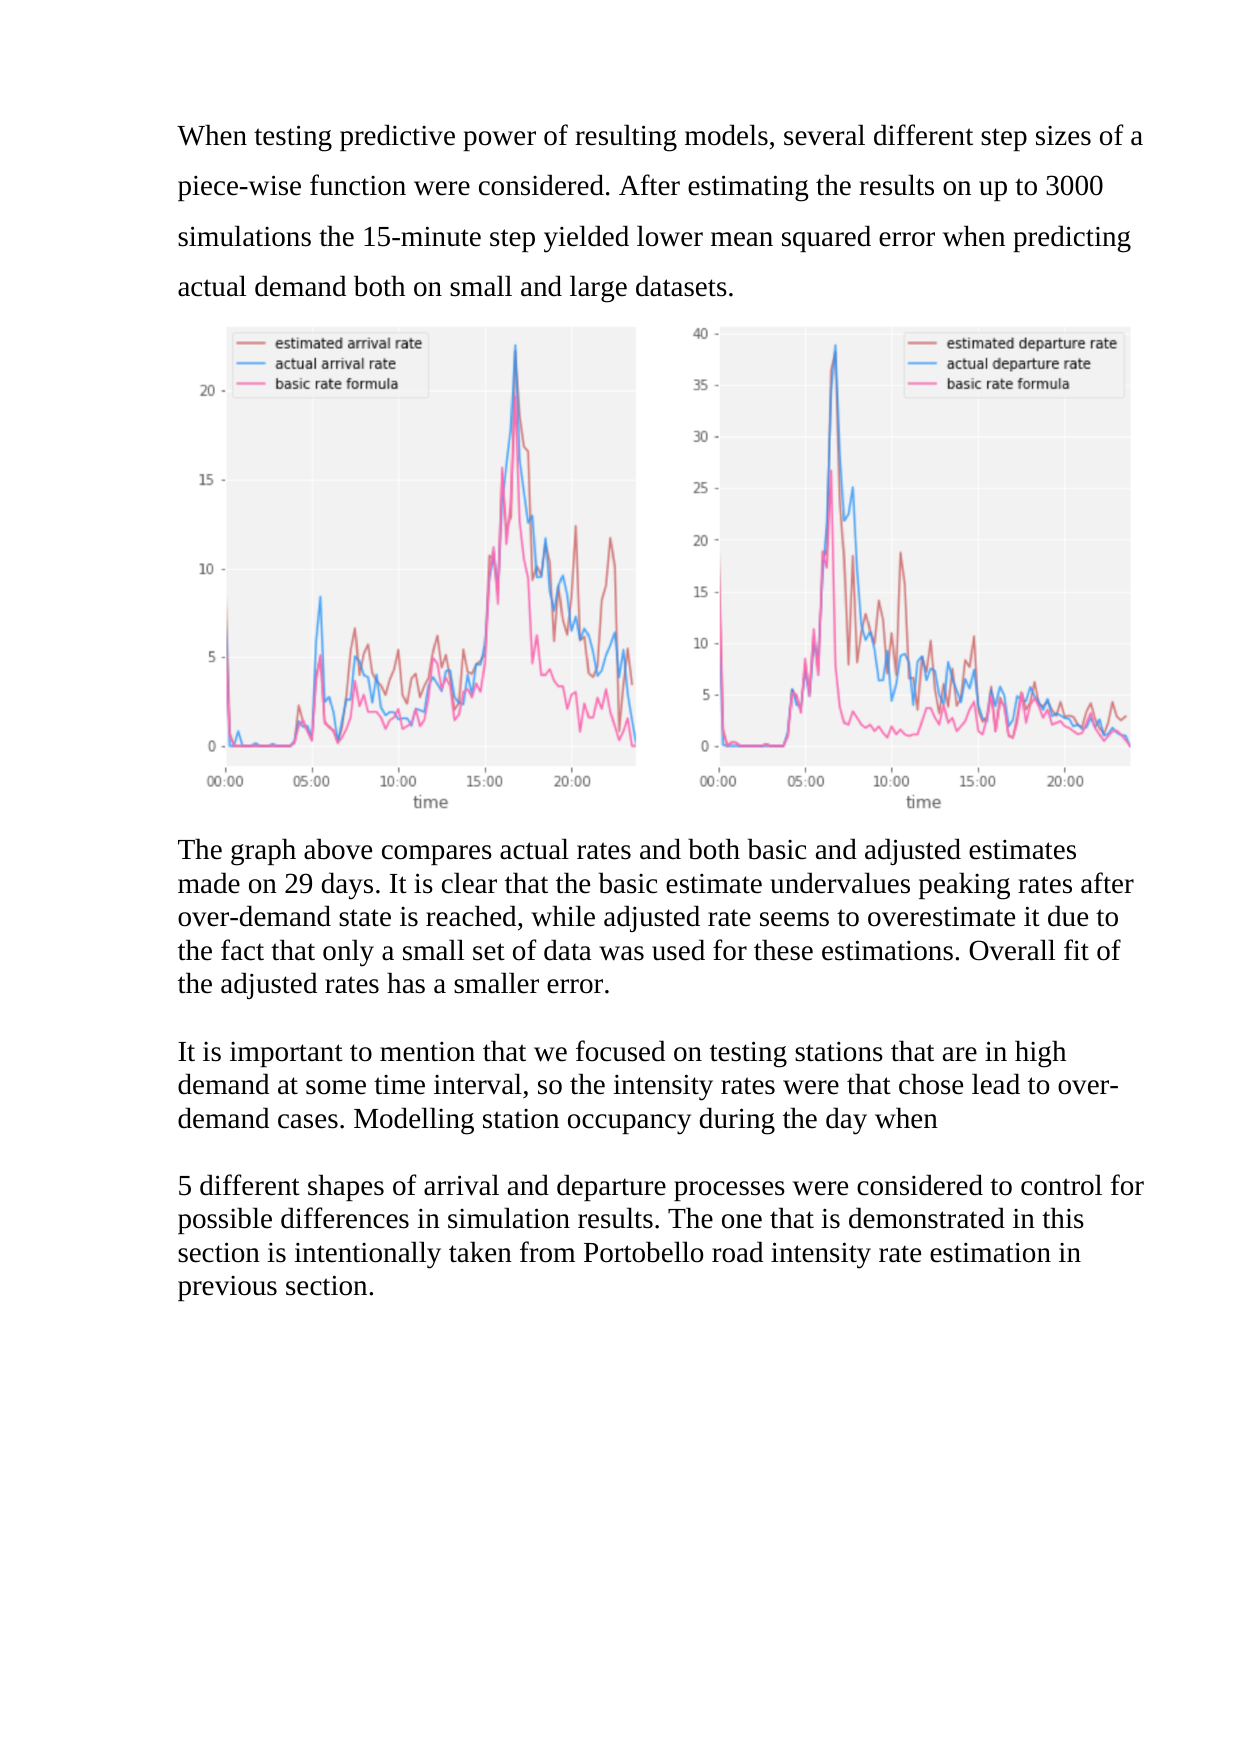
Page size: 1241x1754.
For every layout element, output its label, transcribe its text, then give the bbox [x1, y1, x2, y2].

text 5 different shapes of arrival and departure processes were considered to control for possible differences in simulation results. The one that is demonstrated in this section is intentionally taken from Portobello road intensity rate estimation in previous section. [177, 1168, 1152, 1302]
text The graph above compares actual rates and both basic and adjusted estimates made on 29 days. It is clear that the basic estimate undervalues peaking rates after over-demand state is reached, while adjusted rate seems to overestimate it due to the fact that only a small set of data was used for these estimations. Overall fit of the adjusted rates has a smaller error. [177, 832, 1152, 1000]
text It is important to mention that we focused on testing stations that are in high demand at some time interval, so the intensity rates were that chose lead to over-demand cases. Modelling station occupancy during the day when [177, 1034, 1152, 1134]
text When testing predictive power of resulting models, several different step sizes of a piece-wise function were considered. After estimating the results on up to 3000 simulations the 15-minute step yielded lower mean squared error when predicting actual demand both on small and large datasets. [177, 118, 1152, 303]
picture [177, 319, 1150, 818]
